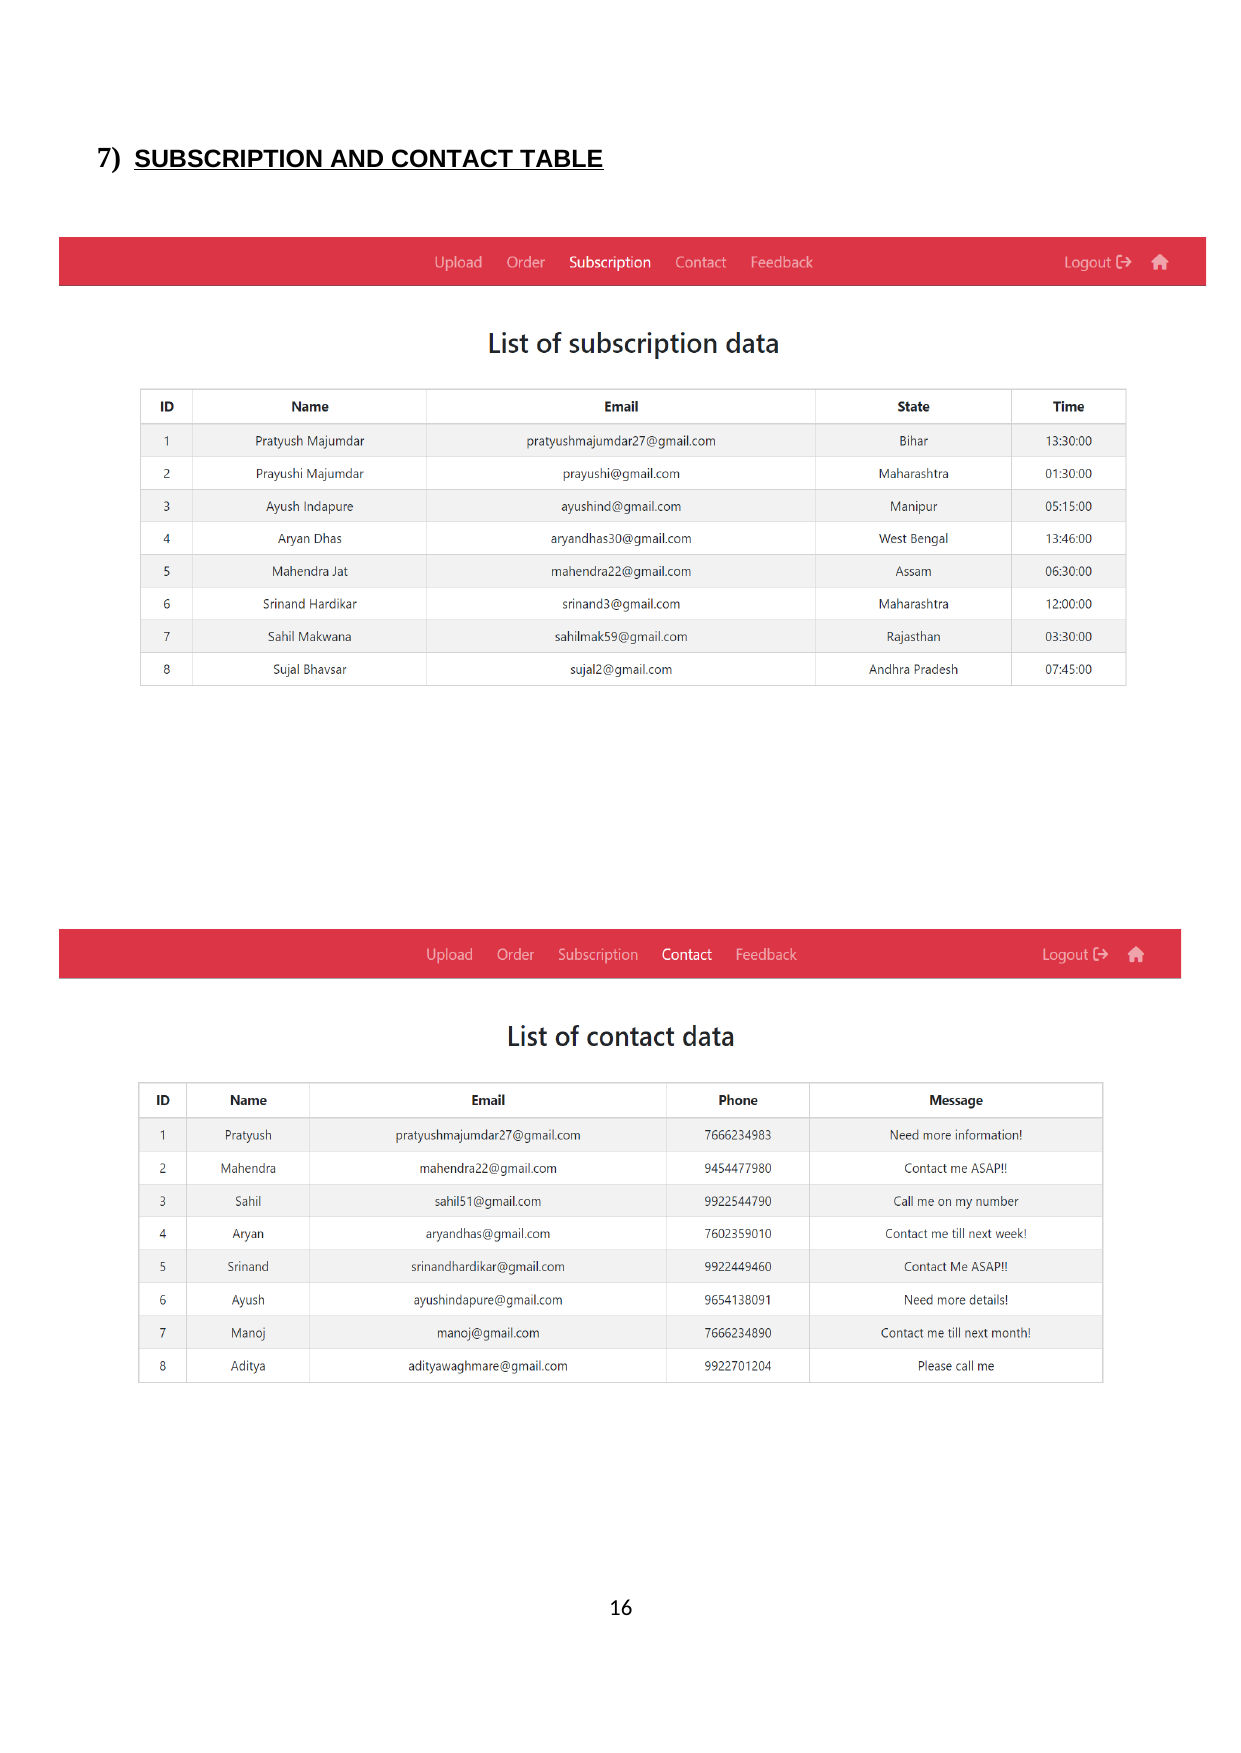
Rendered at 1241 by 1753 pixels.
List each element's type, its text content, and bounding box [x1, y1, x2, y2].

picture [59, 237, 1207, 807]
picture [59, 929, 1182, 1505]
list SUBSCRIPTION AND CONTACT TABLE [97, 140, 1182, 174]
